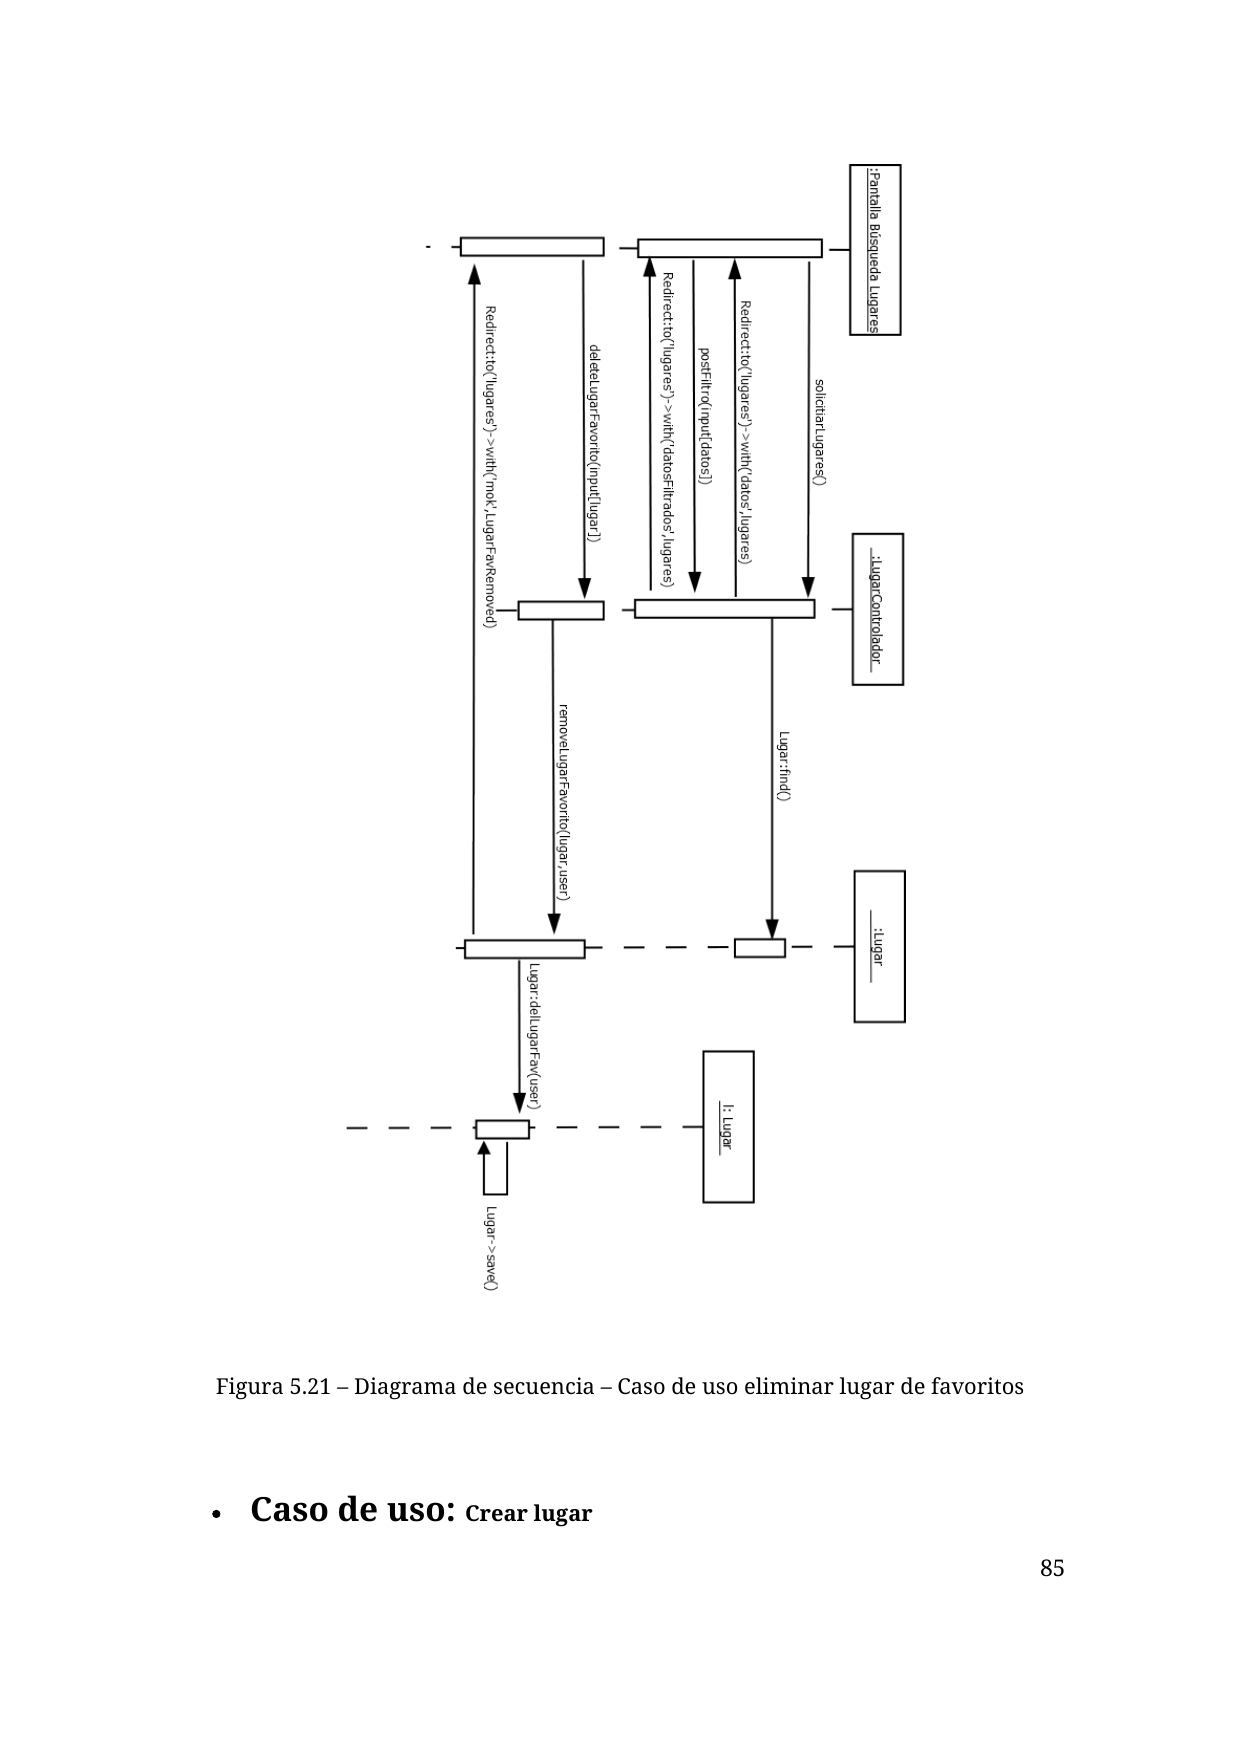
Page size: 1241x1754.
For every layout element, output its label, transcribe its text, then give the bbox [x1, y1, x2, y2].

list Caso de uso: Crear lugar [212, 1486, 1065, 1531]
subtitle Figura 5.21 – Diagrama de secuencia – Caso de uso eliminar lugar de favoritos [175, 1371, 1065, 1401]
picture [334, 164, 906, 1291]
